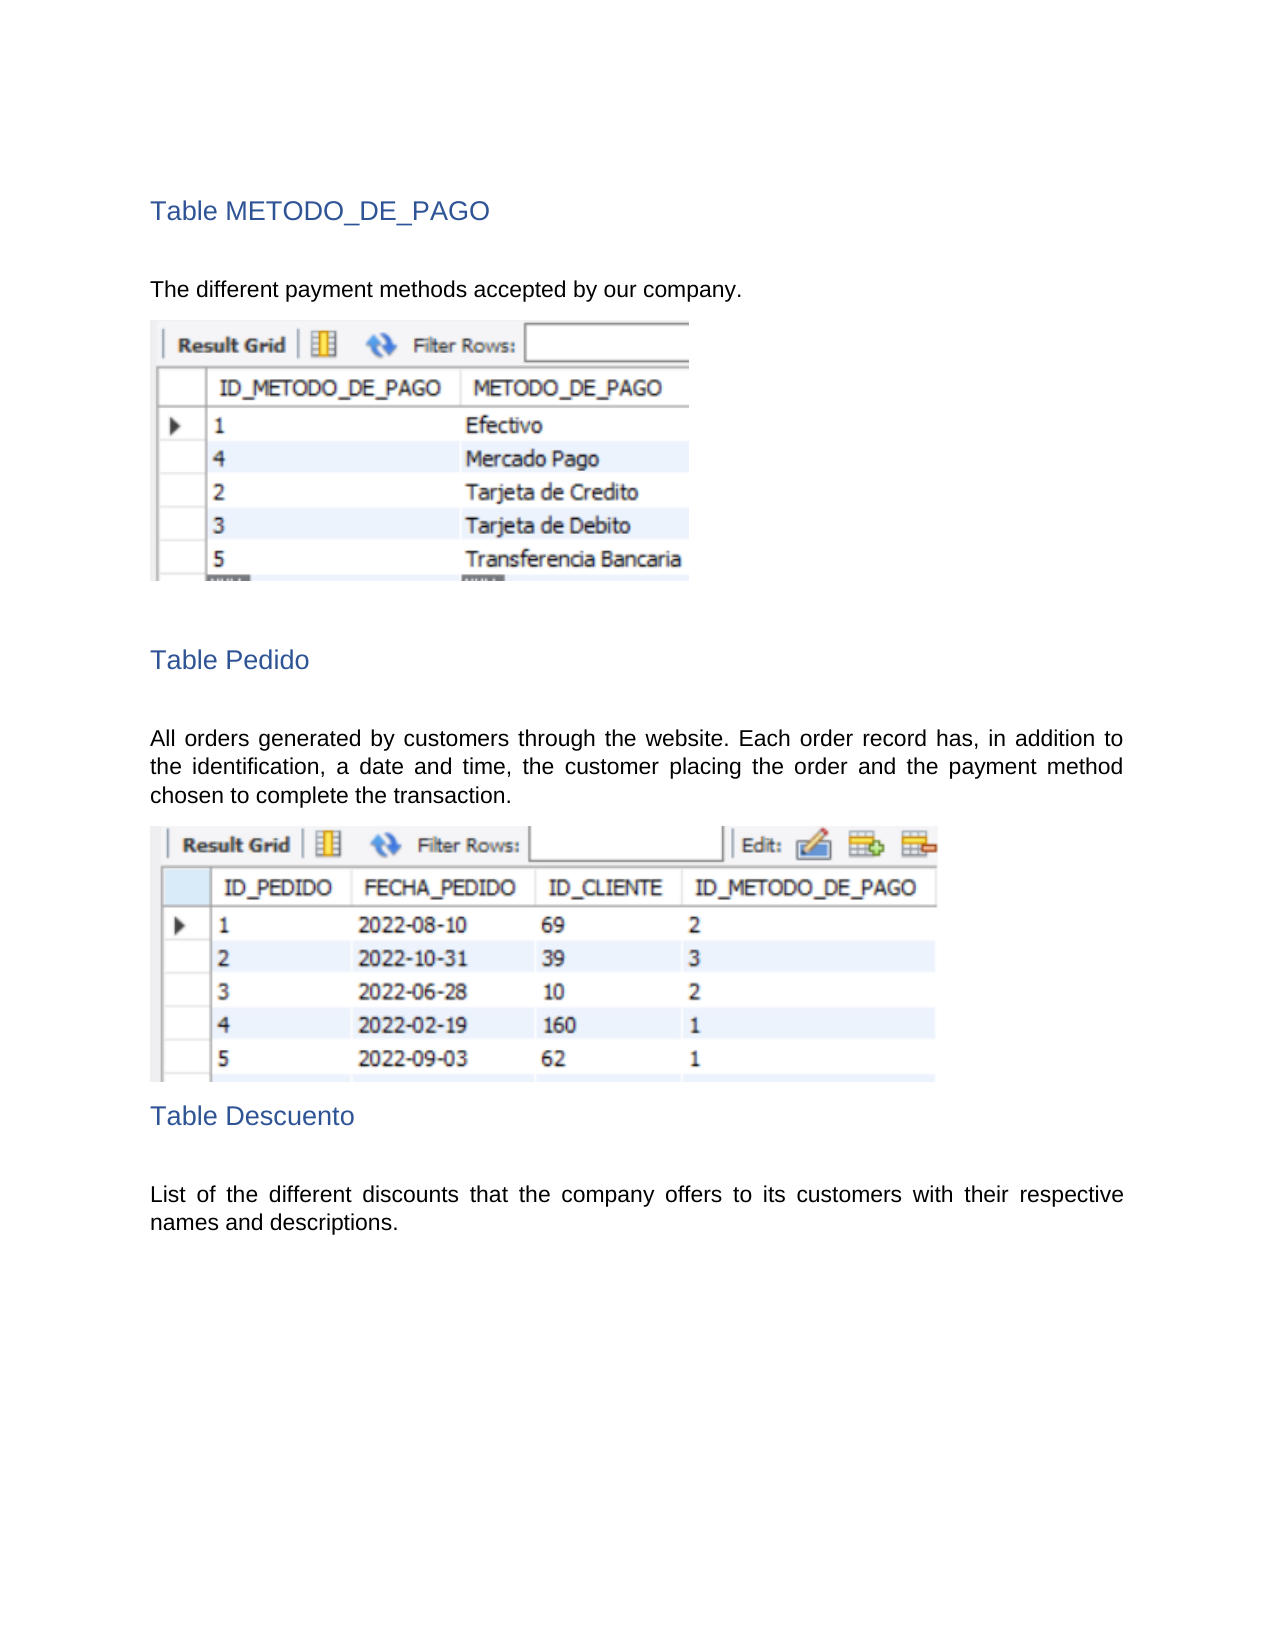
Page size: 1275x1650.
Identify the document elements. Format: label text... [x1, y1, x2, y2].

picture [150, 320, 689, 581]
text The different payment methods accepted by our company. [150, 276, 1125, 302]
text All orders generated by customers through the website. Each order record has, in addition to the identification, a date and time, the customer placing the order and the payment method chosen to complete the transaction. [150, 725, 1125, 808]
subtitle Table METODO_DE_PAGO [150, 195, 1125, 226]
subtitle Table Pedido [150, 644, 1125, 675]
subtitle Table Descuento [150, 1100, 1125, 1132]
picture [150, 826, 938, 1082]
text List of the different discounts that the company offers to its customers with their respective names and descriptions. [150, 1181, 1125, 1236]
